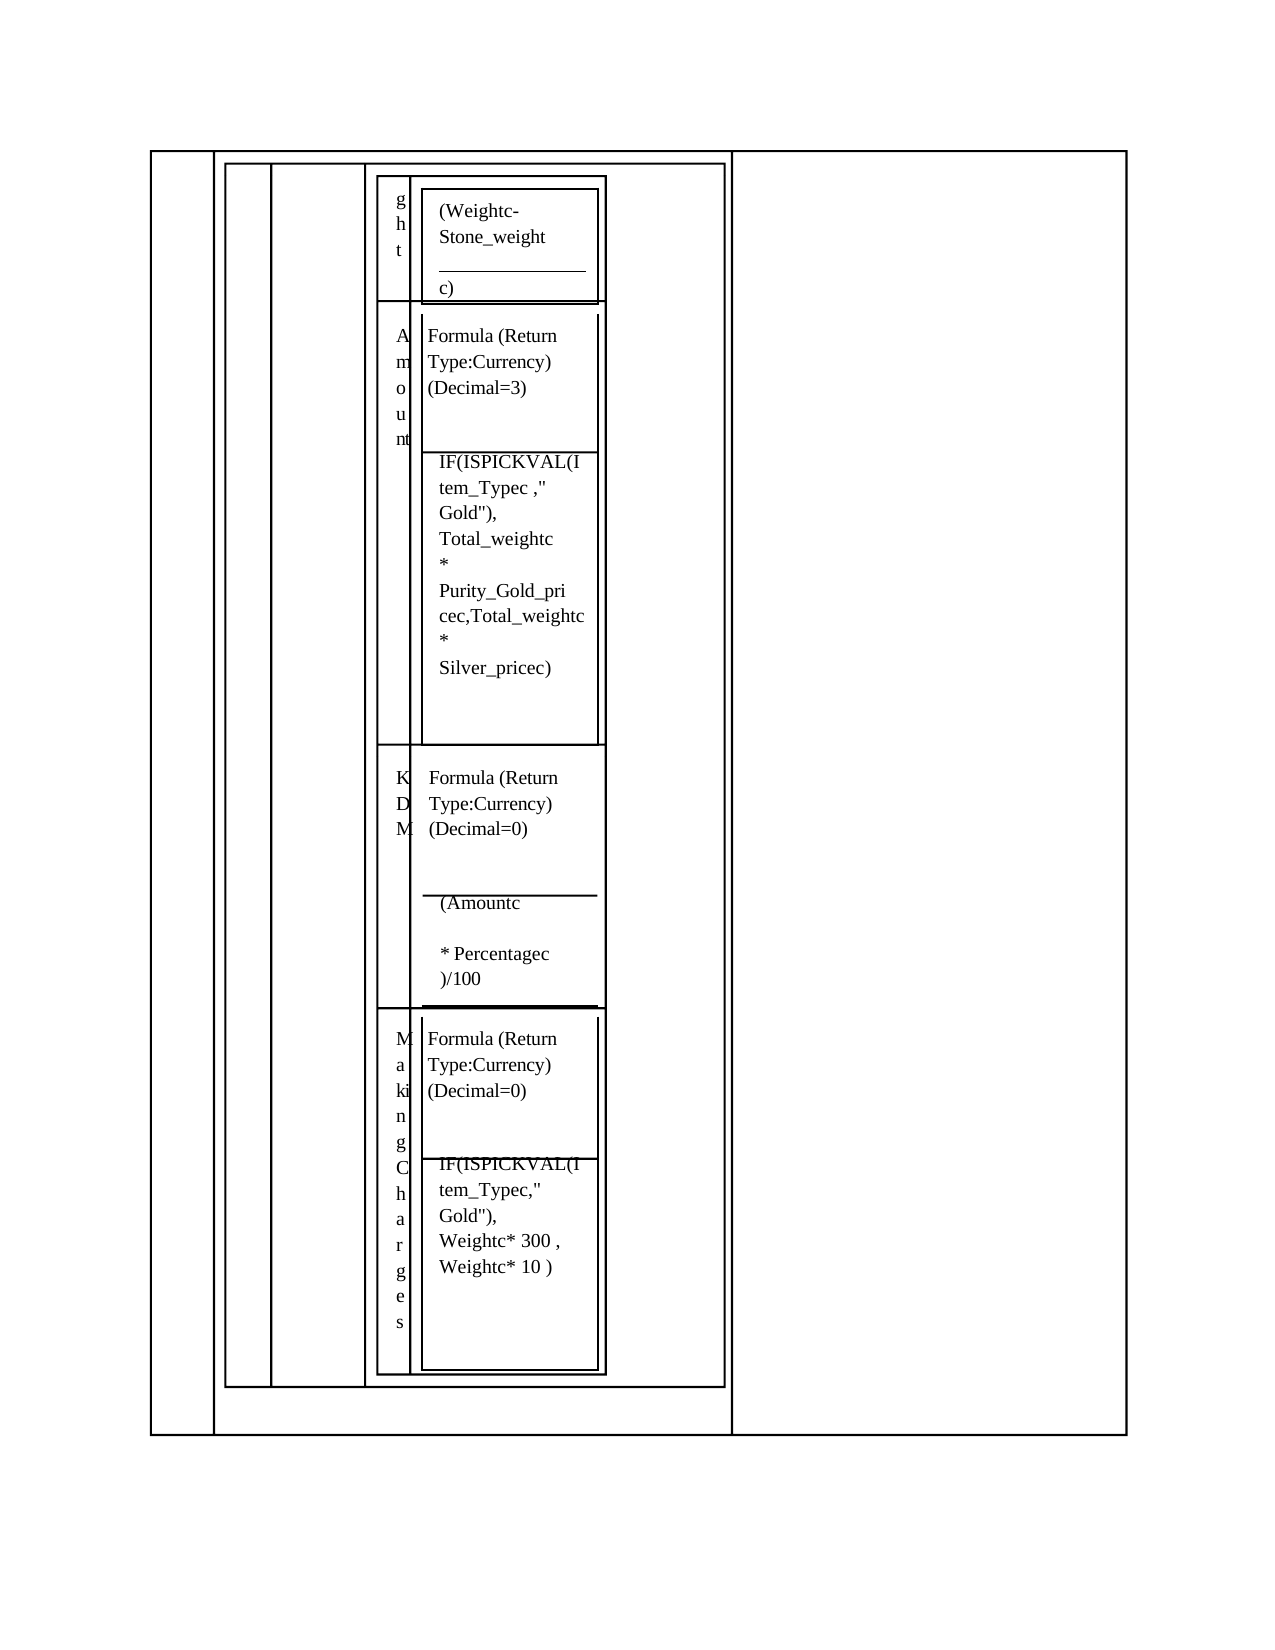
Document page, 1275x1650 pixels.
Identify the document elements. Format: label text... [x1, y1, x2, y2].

table_header [378, 164, 412, 176]
table_cell [378, 744, 412, 755]
table_cell [412, 755, 422, 1005]
table_cell K D M [378, 755, 412, 1005]
table_cell [422, 746, 598, 755]
table_cell [412, 1369, 422, 1381]
table_header [412, 164, 422, 176]
table_cell [598, 755, 605, 1005]
table_cell [598, 176, 605, 188]
table_cell [412, 314, 421, 744]
table_cell [422, 1007, 598, 1017]
table_cell (Weightc- Stone_weight c) [423, 190, 597, 302]
table_cell [378, 1005, 412, 1017]
table_cell [598, 744, 605, 755]
table_cell [422, 176, 598, 188]
table_cell [378, 1369, 412, 1381]
table_header [598, 164, 605, 176]
table_cell Formula (Return Type:Currency) (Decimal=0) IF(ISPICKVAL(I tem_Typec," Gold"), Weightc* 300 , Weightc* 10 ) [423, 1017, 597, 1369]
table_cell [599, 188, 605, 302]
table_cell [598, 1005, 605, 1017]
table_cell [378, 303, 412, 314]
table_cell [412, 1005, 422, 1017]
table_cell [412, 744, 422, 755]
table_cell [598, 1369, 605, 1381]
table_cell g h t [378, 188, 412, 302]
table_cell [378, 176, 412, 188]
table_cell [598, 303, 605, 314]
table_cell Formula (Return Type:Currency) (Decimal=3) IF(ISPICKVAL(I tem_Typec ," Gold"), Total_weightc * Purity_Gold_pricec,Total_weightc * Silver_pricec) [423, 314, 597, 744]
table_header [422, 164, 598, 176]
table_cell M a kin g C h a r g e s [378, 1017, 412, 1369]
table_cell [599, 314, 605, 744]
table_cell [422, 1371, 598, 1381]
table_cell [599, 1017, 605, 1369]
table_cell [412, 176, 422, 188]
table_cell Formula (Return Type:Currency) (Decimal=0) (Amountc * Percentagec )/100 [422, 755, 598, 1005]
table_cell A m o u nt [378, 314, 412, 744]
table_cell [412, 188, 421, 302]
table_cell [412, 1017, 421, 1369]
table_cell [422, 305, 598, 314]
table_cell [412, 303, 422, 314]
